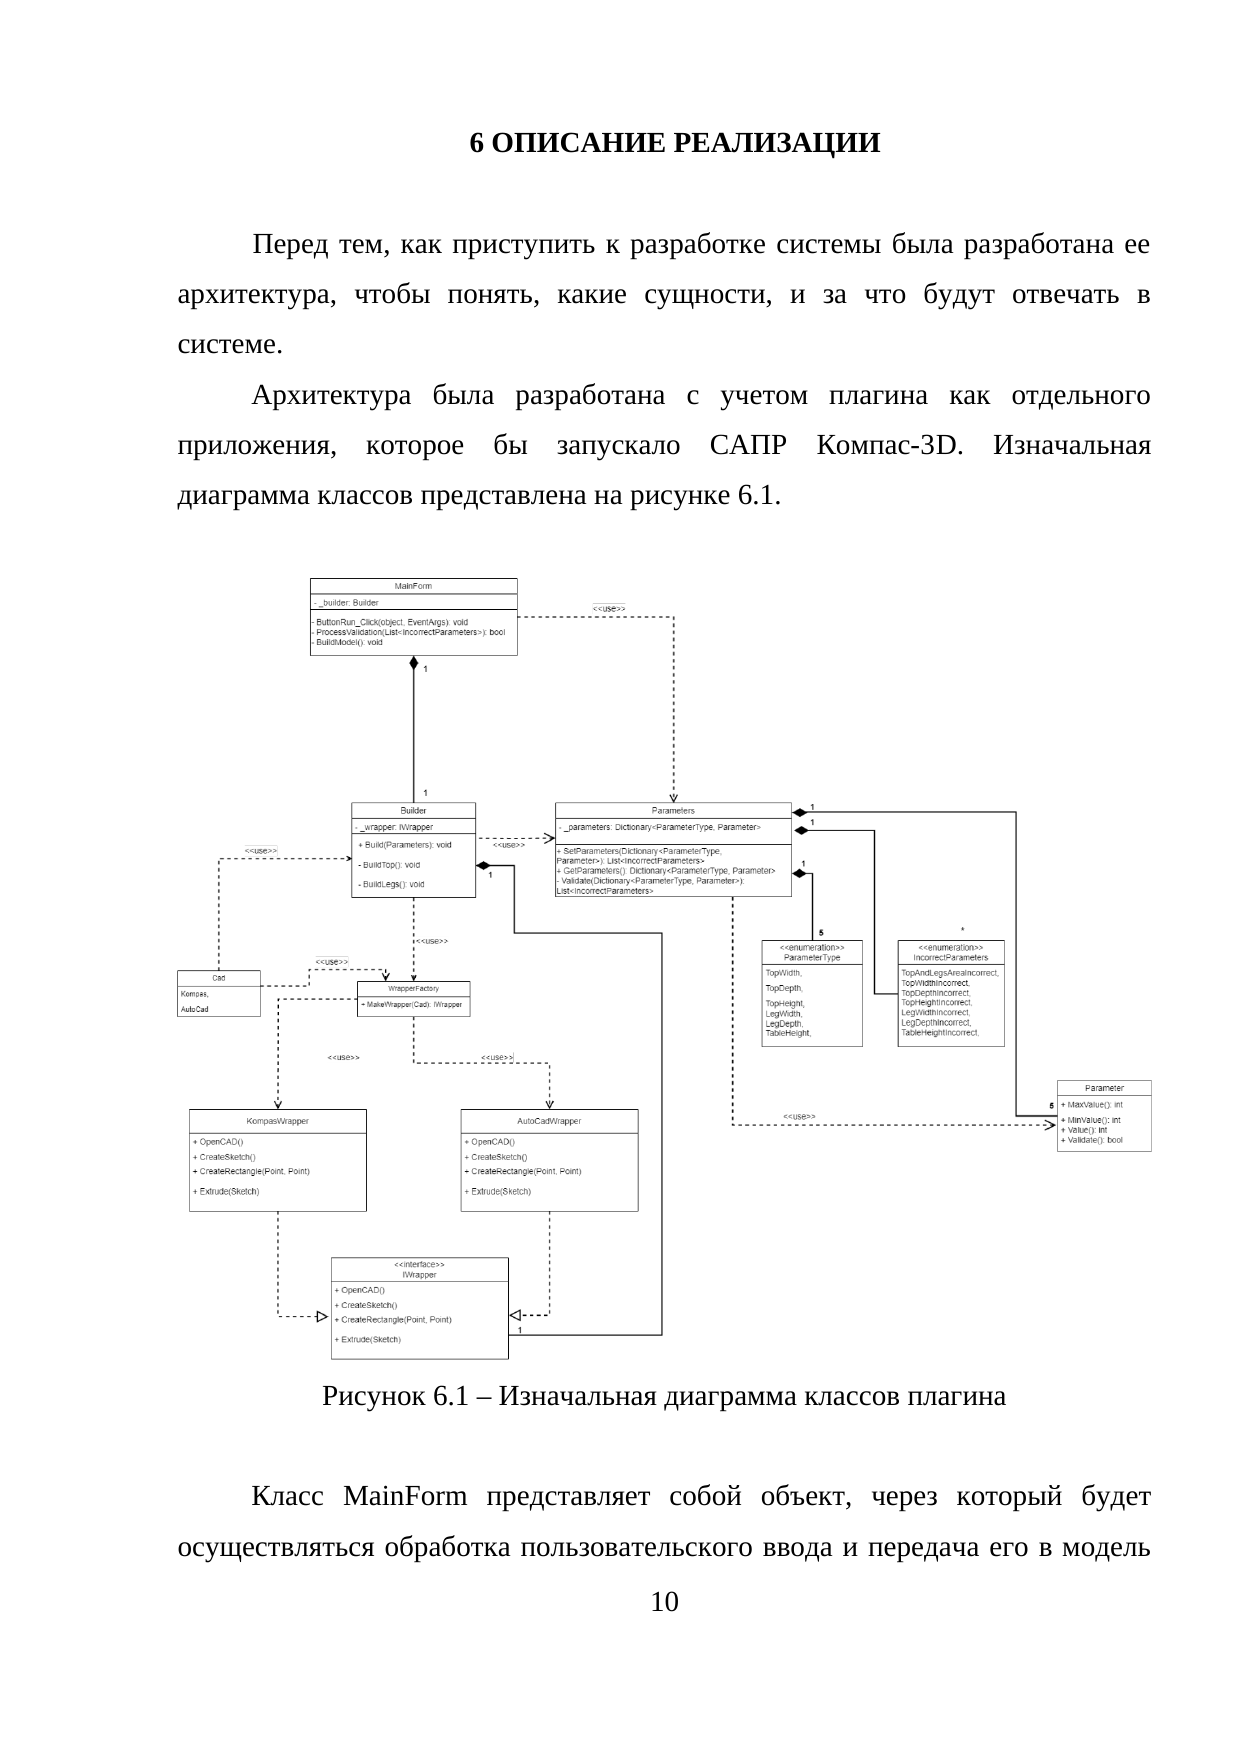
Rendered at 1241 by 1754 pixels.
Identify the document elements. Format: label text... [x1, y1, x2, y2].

subtitle 6 ОПИСАНИЕ РЕАЛИЗАЦИИ [198, 125, 1152, 159]
text Перед тем, как приступить к разработке системы была разработана ее архитектура, чтобы понять, какие сущности, и за что будут отвечать в системе. [177, 226, 1152, 360]
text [177, 1478, 1152, 1562]
text Архитектура была разработана с учетом плагина как отдельного приложения, которое бы запускало САПР Компас-3D. Изначальная диаграмма классов представлена на рисунке 6.1. [177, 377, 1152, 511]
picture [177, 578, 1152, 1361]
text Рисунок 6.1 – Изначальная диаграмма классов плагина [177, 1378, 1152, 1411]
